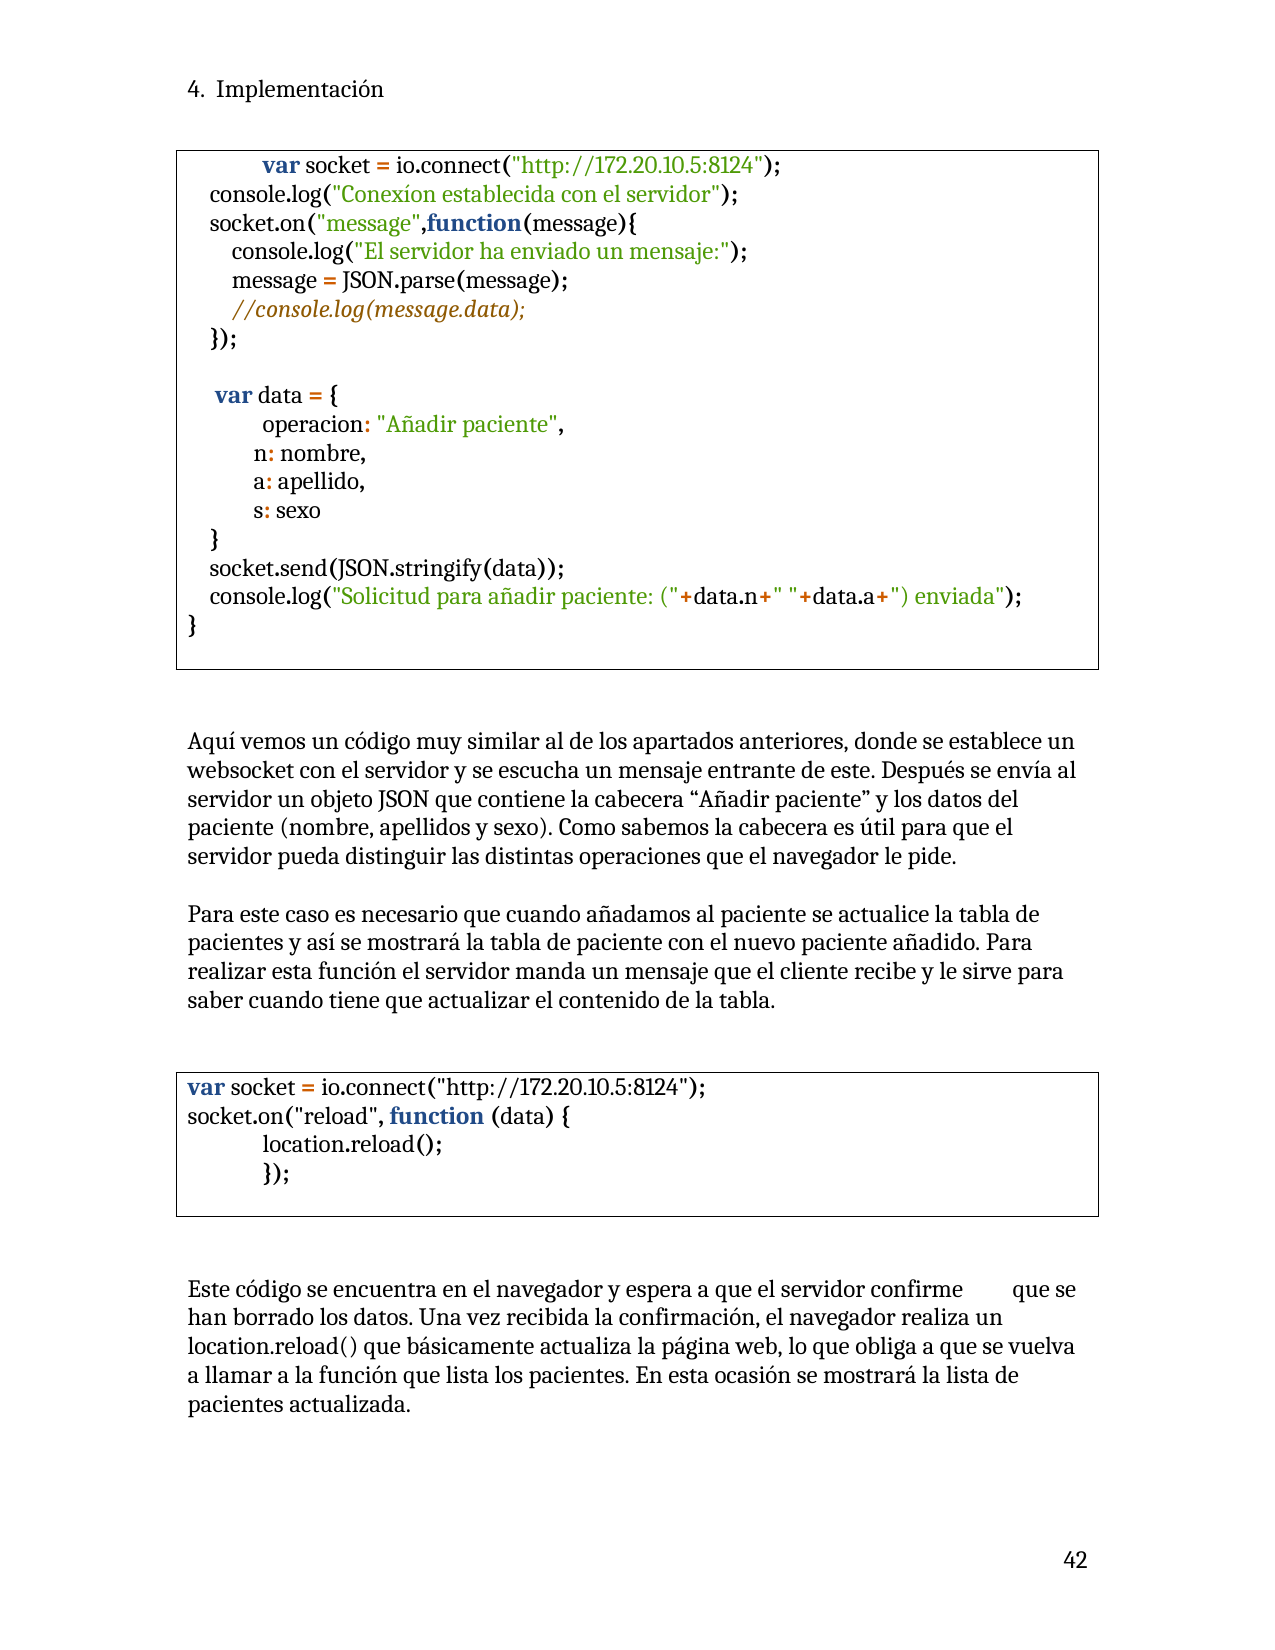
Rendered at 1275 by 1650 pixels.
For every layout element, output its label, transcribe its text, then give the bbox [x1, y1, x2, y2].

text Para este caso es necesario que cuando añadamos al paciente se actualice la tabla de pacientes y así se mostrará la tabla de paciente con el nuevo paciente añadido. Para realizar esta función el servidor manda un mensaje que el cliente recibe y le sirve para saber cuando tiene que actualizar el contenido de la tabla. [187, 899, 1087, 1014]
text Aquí vemos un código muy similar al de los apartados anteriores, donde se establece un websocket con el servidor y se escucha un mensaje entrante de este. Después se envía al servidor un objeto JSON que contiene la cabecera “Añadir paciente” y los datos del paciente (nombre, apellidos y sexo). Como sabemos la cabecera es útil para que el servidor pueda distinguir las distintas operaciones que el navegador le pide. [187, 727, 1087, 871]
text ste código se encuentra en el navegador y espera a que el servidor confirme que se han borrado los datos. Una vez recibida la confirmación, el navegador realiza un location.reload() que básicamente actualiza la página web, lo que obliga a que se vuelva a llamar a la función que lista los pacientes. En esta ocasión se mostrará la lista de pacientes actualizada. [187, 1274, 1087, 1418]
table_header [177, 151, 1098, 668]
table_header [177, 1073, 1098, 1216]
